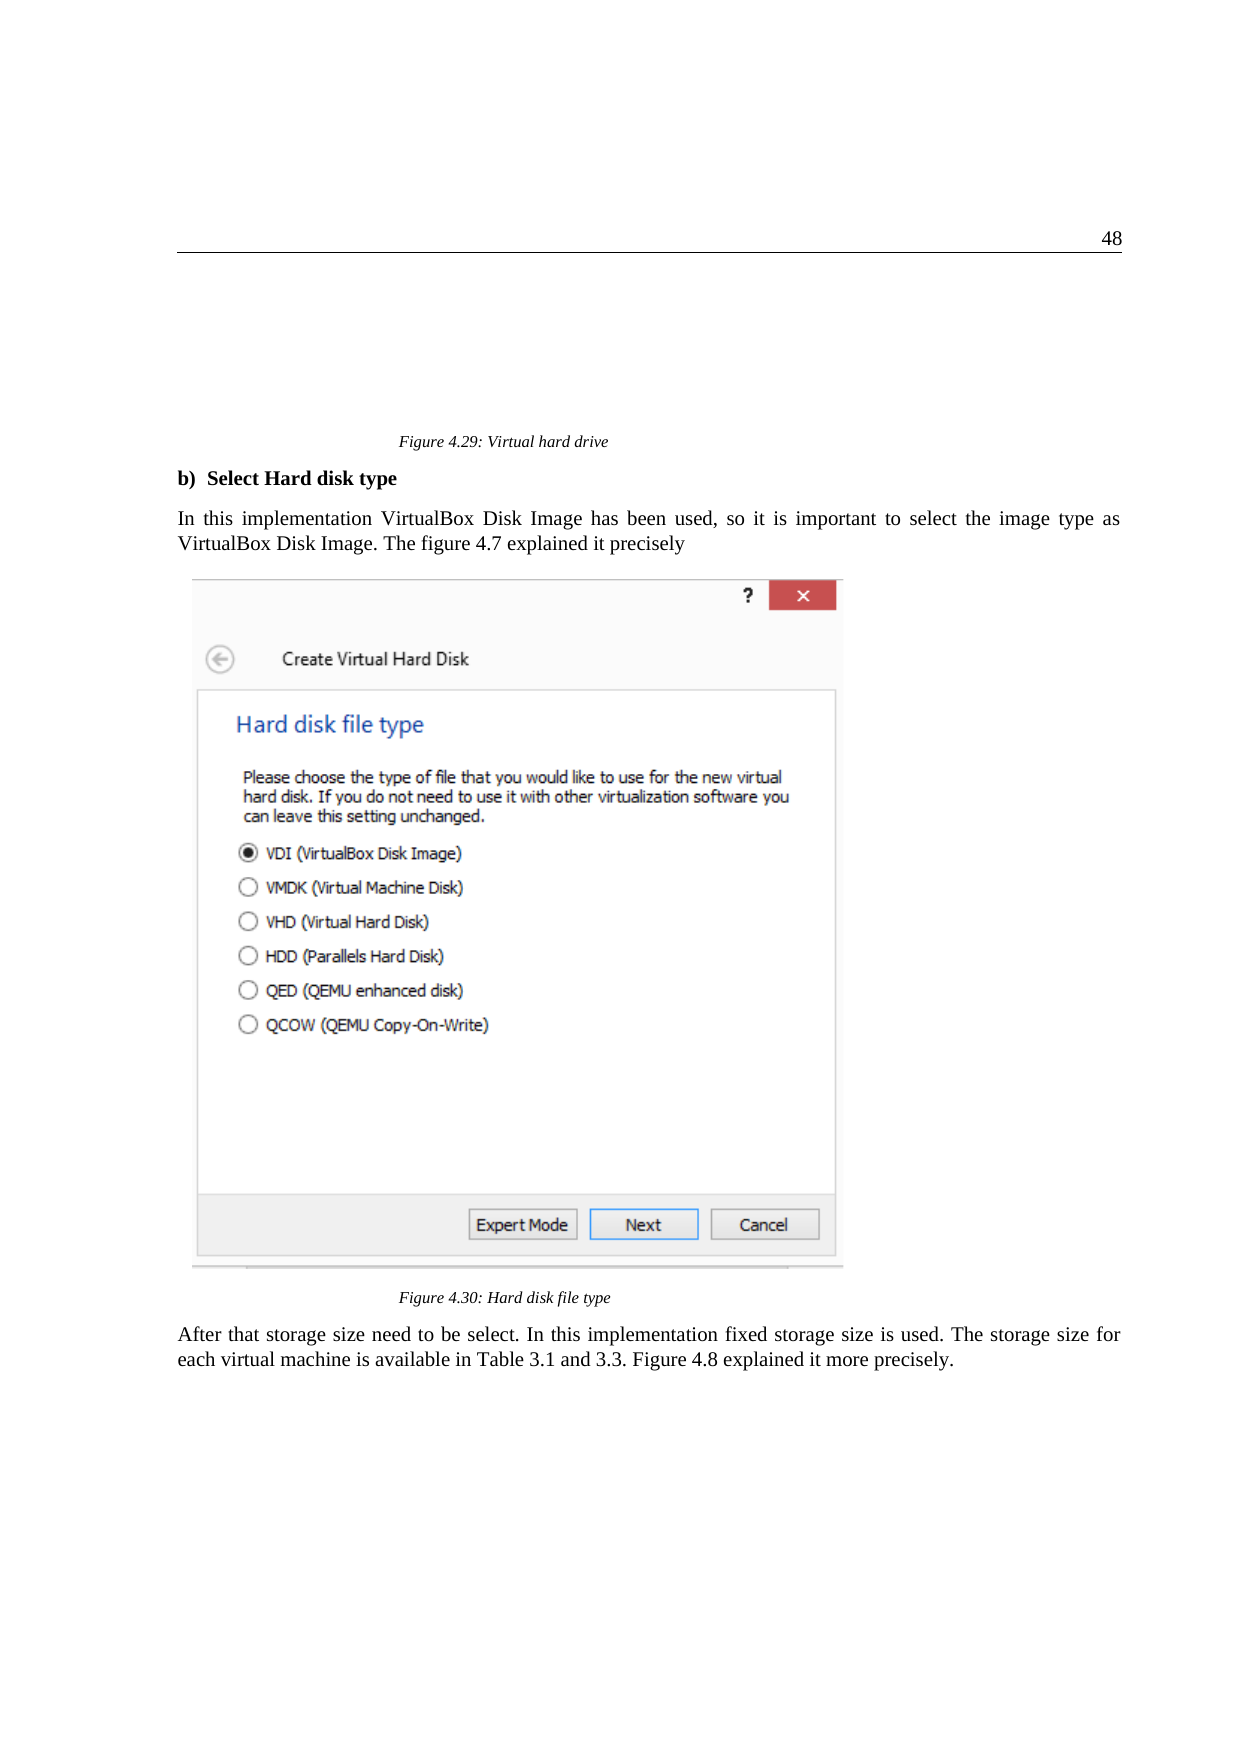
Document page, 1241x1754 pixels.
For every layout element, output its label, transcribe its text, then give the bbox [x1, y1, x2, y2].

picture [192, 579, 844, 1269]
list Select Hard disk type [177, 465, 1122, 490]
text After that storage size need to be select. In this implementation fixed storage size is used. The storage size for each virtual machine is available in Table 3.1 and 3.3. Figure 4.8 explained it more precisely. [177, 1321, 1122, 1371]
text In this implementation VirtualBox Disk Image has been used, so it is important to select the image type as VirtualBox Disk Image. The figure 4.7 explained it precisely [177, 505, 1122, 555]
